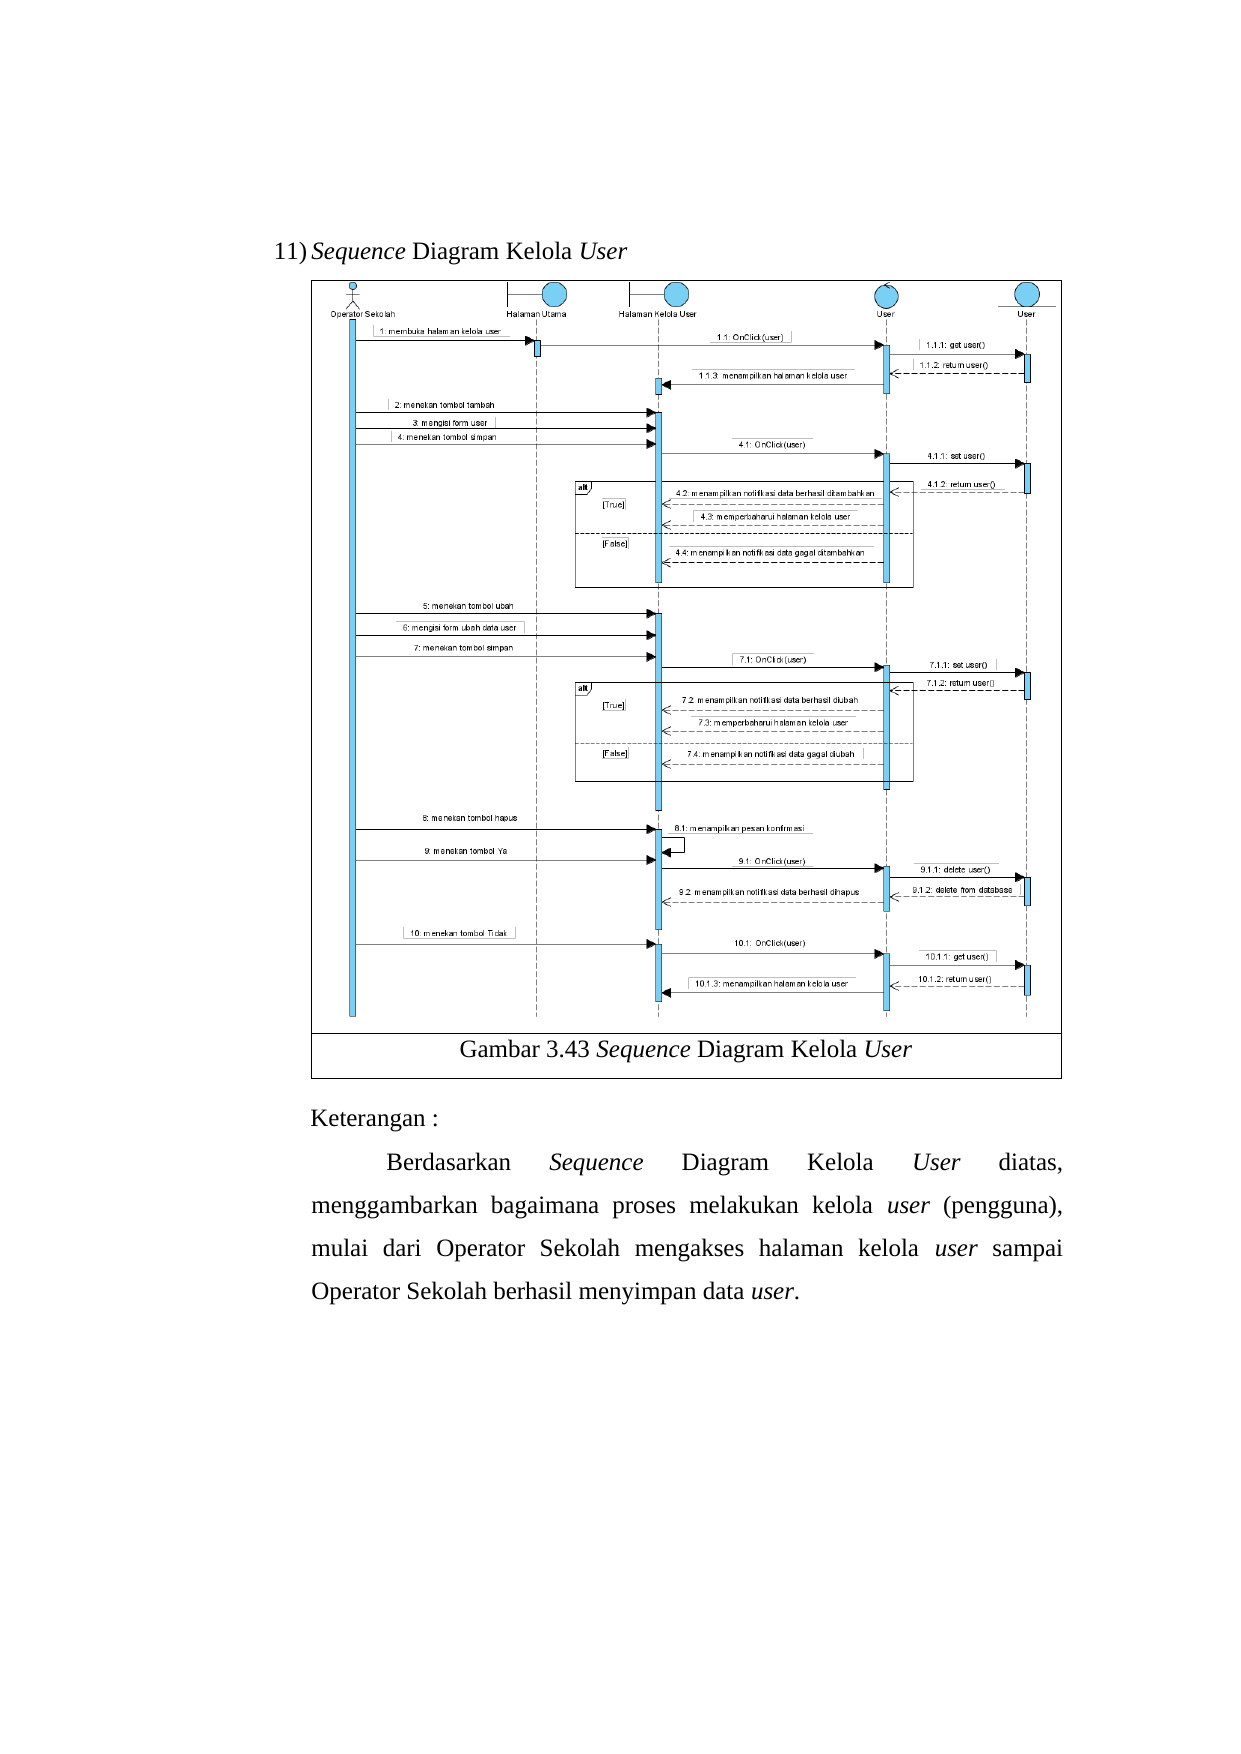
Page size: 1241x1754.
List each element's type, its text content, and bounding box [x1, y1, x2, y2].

picture [323, 280, 1056, 1019]
list Keterangan : [310, 1103, 1063, 1132]
list Berdasarkan Sequence Diagram Kelola User diatas, menggambarkan bagaimana proses melakukan kelola user (pengguna), mulai dari Operator Sekolah mengakses halaman kelola user sampai Operator Sekolah berhasil menyimpan data user. [311, 1147, 1063, 1305]
table_cell Gambar 3.43 Sequence Diagram Kelola User [312, 1034, 1061, 1077]
table_header [312, 281, 1061, 1033]
list Sequence Diagram Kelola User [274, 236, 1063, 265]
